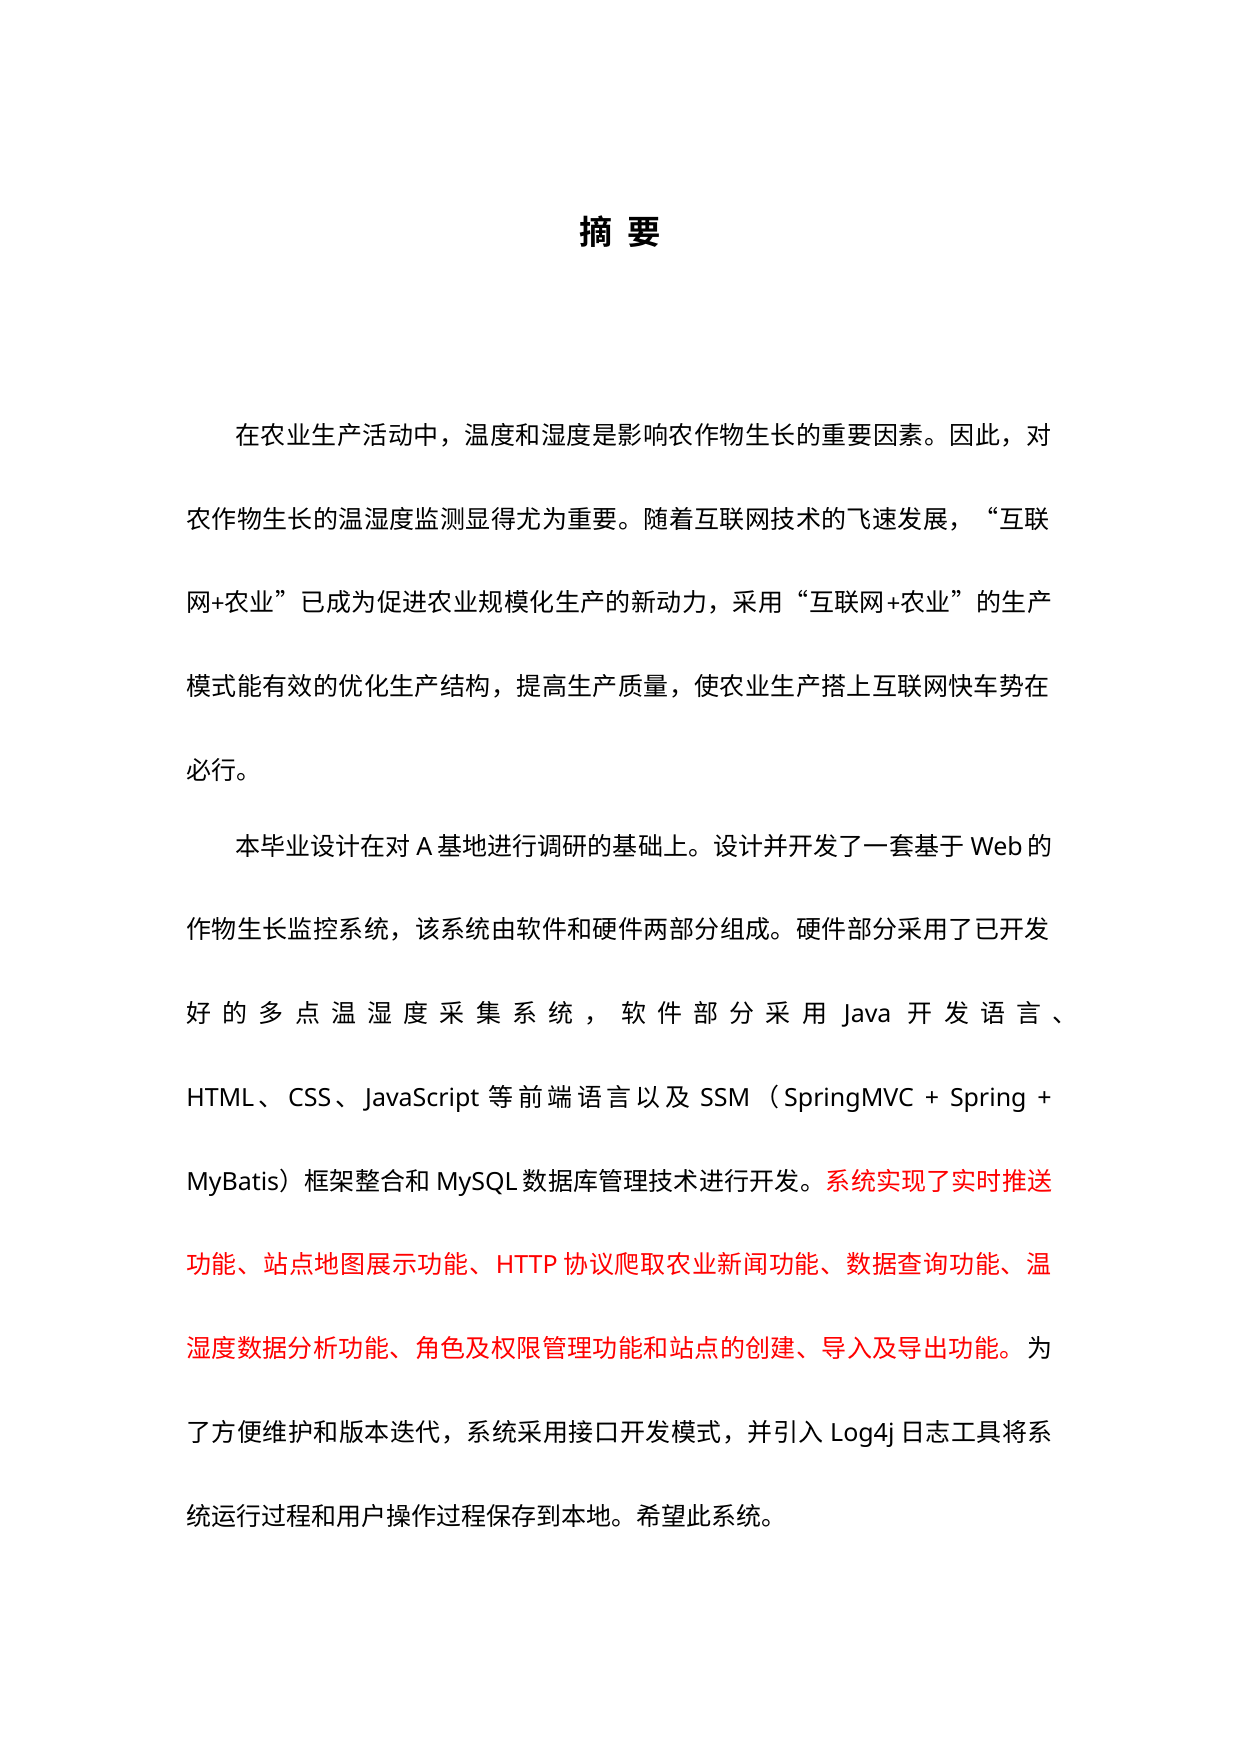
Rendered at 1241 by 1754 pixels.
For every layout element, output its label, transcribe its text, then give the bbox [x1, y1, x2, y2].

text 在农业生产活动中，温度和湿度是影响农作物生长的重要因素。因此，对农作物生长的温湿度监测显得尤为重要。随着互联网技术的飞速发展，“互联网+农业”已成为促进农业规模化生产的新动力，采用“互联网+农业”的生产模式能有效的优化生产结构，提高生产质量，使农业生产搭上互联网快车势在必行。 [186, 401, 1053, 801]
subtitle 摘 要 [187, 197, 1053, 262]
text 本毕业设计在对A基地进行调研的基础上。设计并开发了一套基于Web的作物生长监控系统，该系统由软件和硬件两部分组成。硬件部分采用了已开发好的多点温湿度采集系统，软件部分采用Java开发语言、HTML、CSS、JavaScript等前端语言以及SSM（SpringMVC + Spring + MyBatis）框架整合和MySQL数据库管理技术进行开发。系统实现了实时推送功能、站点地图展示功能、HTTP协议爬取农业新闻功能、数据查询功能、温湿度数据分析功能、角色及权限管理功能和站点的创建、导入及导出功能。为了方便维护和版本迭代，系统采用接口开发模式，并引入Log4j日志工具将系统运行过程和用户操作过程保存到本地。希望此系统。 [186, 812, 1053, 1547]
